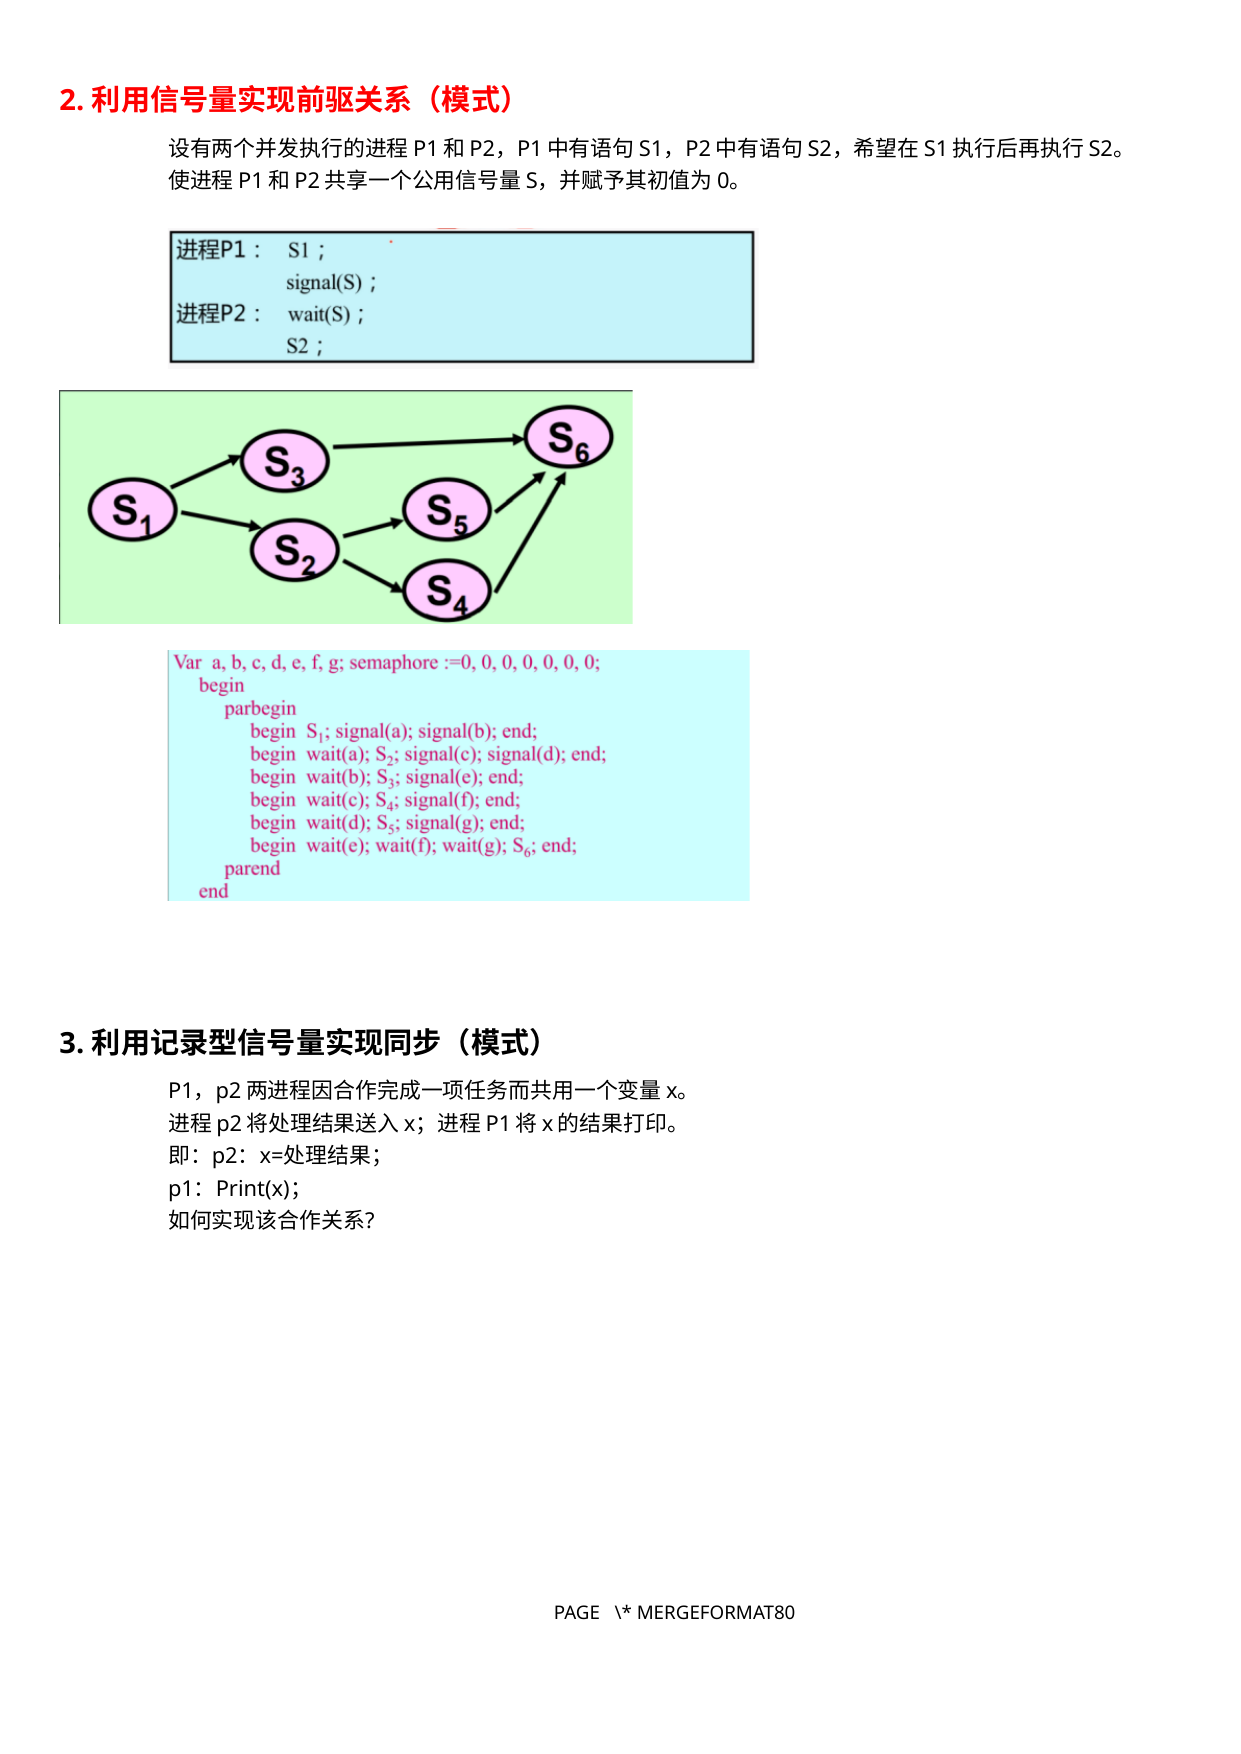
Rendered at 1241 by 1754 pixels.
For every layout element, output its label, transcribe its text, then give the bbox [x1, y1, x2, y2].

text P1，p2两进程因合作完成一项任务而共用一个变量x。 [59, 1073, 1181, 1106]
text 如何实现该合作关系? [59, 1203, 1181, 1236]
text p1：Print(x)； [59, 1171, 1181, 1203]
text 进程p2将处理结果送入x；进程P1将x的结果打印。 [59, 1106, 1181, 1138]
text 使进程P1和P2共享一个公用信号量S，并赋予其初值为0。 [59, 163, 1181, 196]
picture [59, 390, 633, 624]
picture [167, 650, 750, 901]
subtitle 2. 利用信号量实现前驱关系（模式） [59, 66, 1181, 131]
picture [167, 228, 759, 369]
text 即：p2：x=处理结果； [59, 1138, 1181, 1171]
subtitle 3. 利用记录型信号量实现同步（模式） [59, 1008, 1181, 1073]
text 设有两个并发执行的进程P1和P2，P1中有语句S1，P2中有语句S2，希望在S1执行后再执行S2。 [59, 131, 1181, 163]
